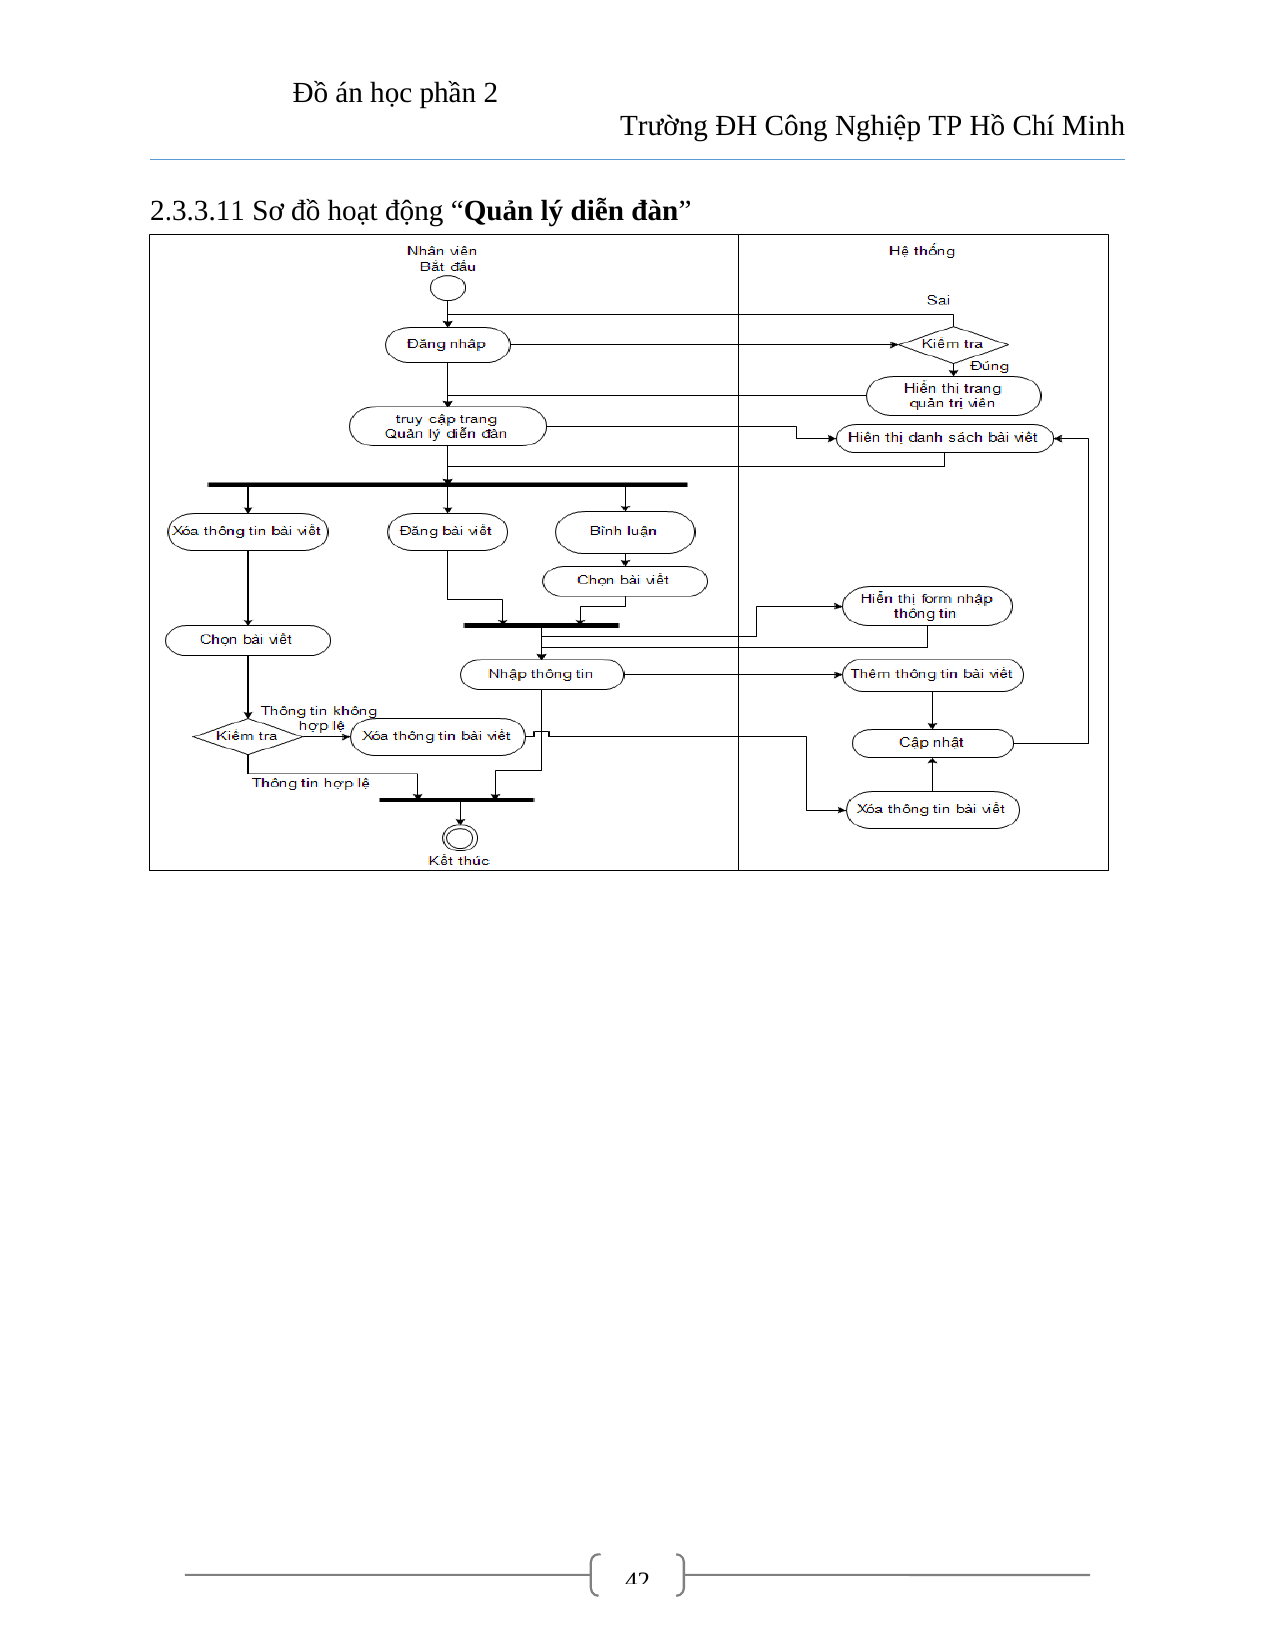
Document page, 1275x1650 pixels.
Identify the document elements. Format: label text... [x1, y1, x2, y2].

subtitle 2.3.3.11 Sơ đồ hoạt động “Quản lý diễn đàn” [150, 193, 1125, 227]
picture [143, 229, 1117, 875]
